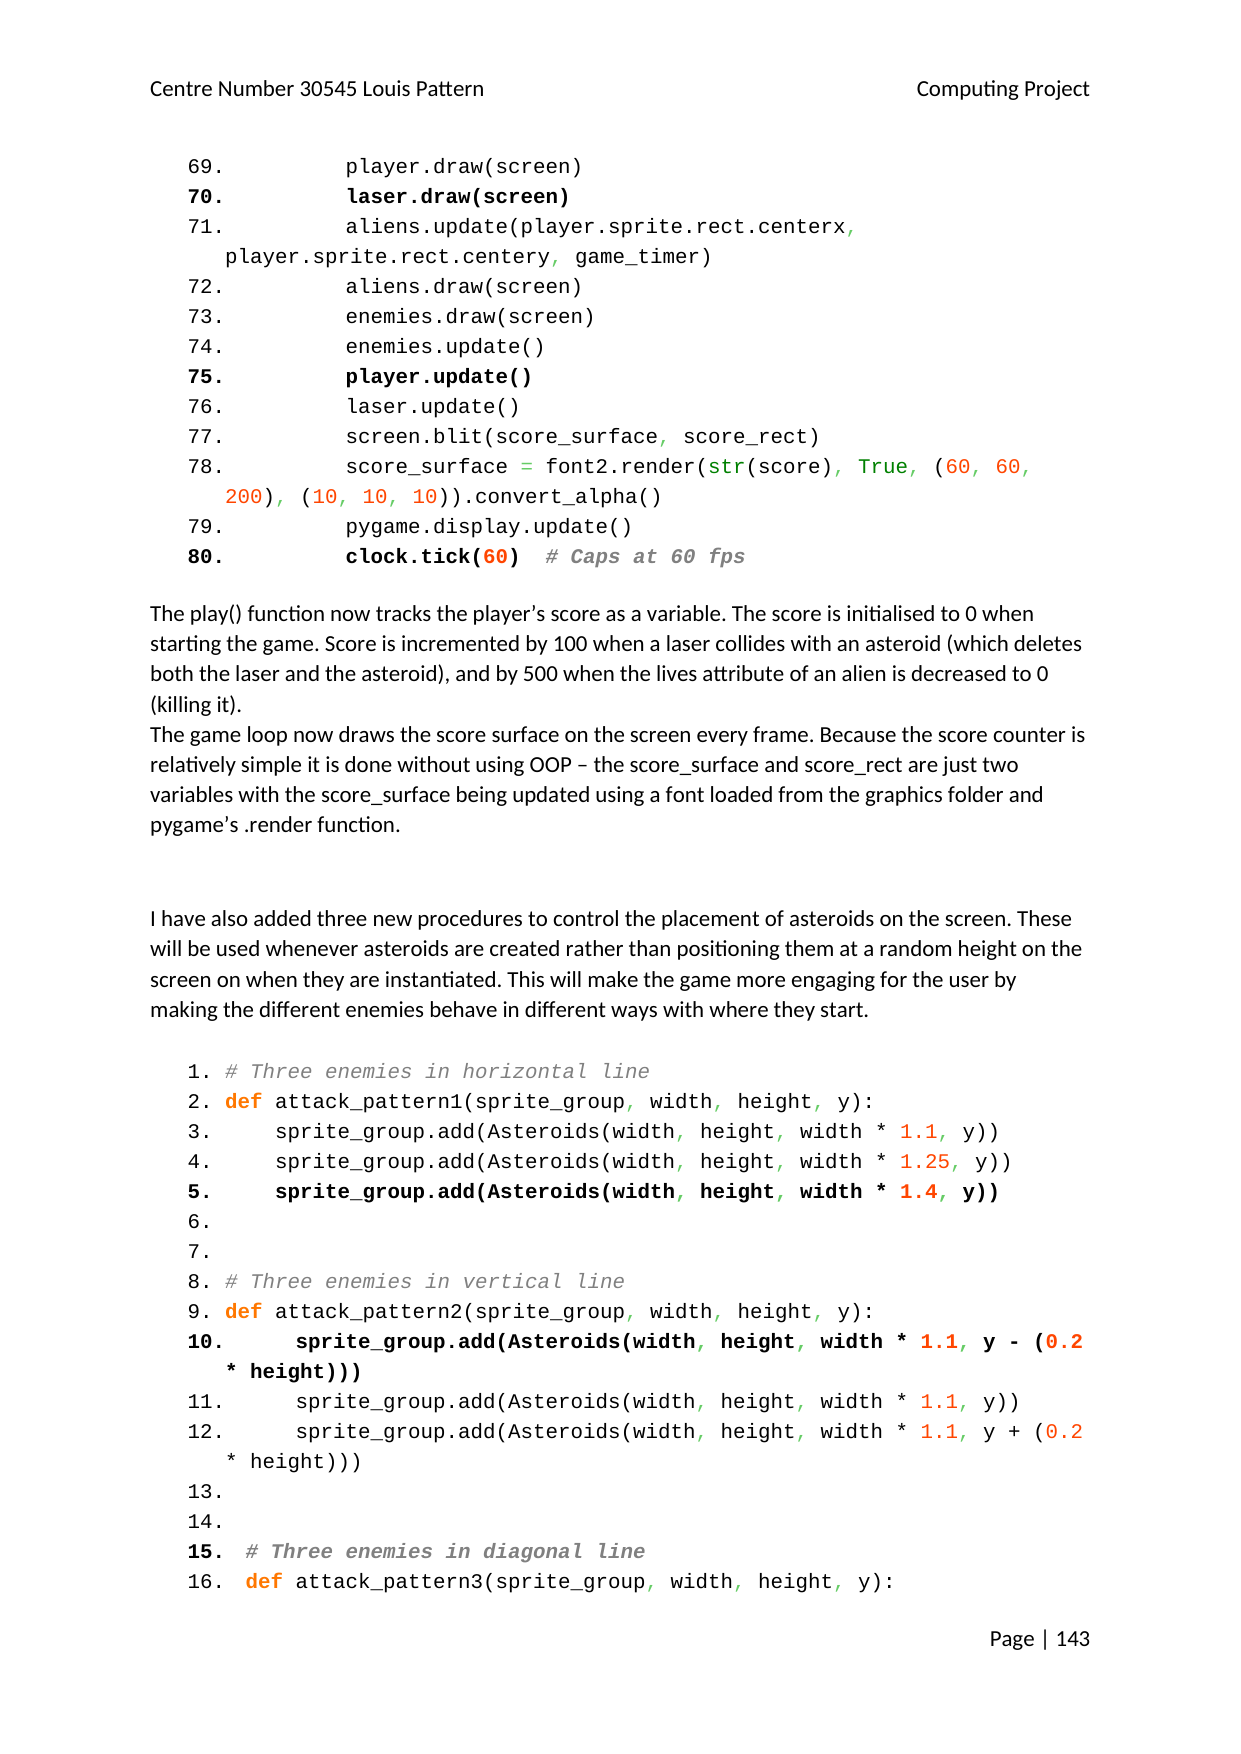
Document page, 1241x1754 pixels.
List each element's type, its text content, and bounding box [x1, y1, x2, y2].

list sprite_group.add(Asteroids(width, height, width * 1.1, y)) [187, 1384, 1090, 1414]
list def attack_pattern3(sprite_group, width, height, y): [187, 1564, 1090, 1594]
list player.update() [187, 360, 1090, 390]
list pygame.display.update() [187, 510, 1090, 540]
list sprite_group.add(Asteroids(width, height, width * 1.1, y + (0.2 * height))) [187, 1414, 1090, 1474]
list # Three enemies in diagonal line [187, 1534, 1090, 1564]
list laser.update() [187, 390, 1090, 420]
list score_surface = font2.render(str(score), True, (60, 60, 200), (10, 10, 10)).convert_alpha() [187, 450, 1090, 510]
list screen.blit(score_surface, score_rect) [187, 420, 1090, 450]
list def attack_pattern2(sprite_group, width, height, y): [187, 1294, 1090, 1324]
list sprite_group.add(Asteroids(width, height, width * 1.1, y)) [187, 1114, 1090, 1144]
list # Three enemies in vertical line [187, 1264, 1090, 1294]
list sprite_group.add(Asteroids(width, height, width * 1.1, y - (0.2 * height))) [187, 1324, 1090, 1384]
list # Three enemies in horizontal line [187, 1054, 1090, 1084]
list player.draw(screen) [187, 150, 1090, 180]
list enemies.update() [187, 330, 1090, 360]
list clock.tick(60) # Caps at 60 fps [187, 540, 1090, 570]
list aliens.update(player.sprite.rect.centerx, player.sprite.rect.centery, game_timer) [187, 210, 1090, 270]
text The play() function now tracks the player’s score as a variable. The score is initialised to 0 when starting the game. Score is incremented by 100 when a laser collides with an asteroid (which deletes both the laser and the asteroid), and by 500 when the lives attribute of an alien is decreased to 0 (killing it). The game loop now draws the score surface on the screen every frame. Because the score counter is relatively simple it is done without using OOP – the score_surface and score_rect are just two variables with the score_surface being updated using a font loaded from the graphics folder and pygame’s .render function. [150, 599, 1090, 839]
list laser.draw(screen) [187, 180, 1090, 210]
list aliens.draw(screen) [187, 270, 1090, 300]
list sprite_group.add(Asteroids(width, height, width * 1.25, y)) [187, 1144, 1090, 1174]
list def attack_pattern1(sprite_group, width, height, y): [187, 1084, 1090, 1114]
list sprite_group.add(Asteroids(width, height, width * 1.4, y)) [187, 1174, 1090, 1204]
list enemies.draw(screen) [187, 300, 1090, 330]
text I have also added three new procedures to control the placement of asteroids on the screen. These will be used whenever asteroids are created rather than positioning them at a random height on the screen on when they are instantiated. This will make the game more engaging for the user by making the different enemies behave in different ways with where they start. [150, 904, 1090, 1023]
